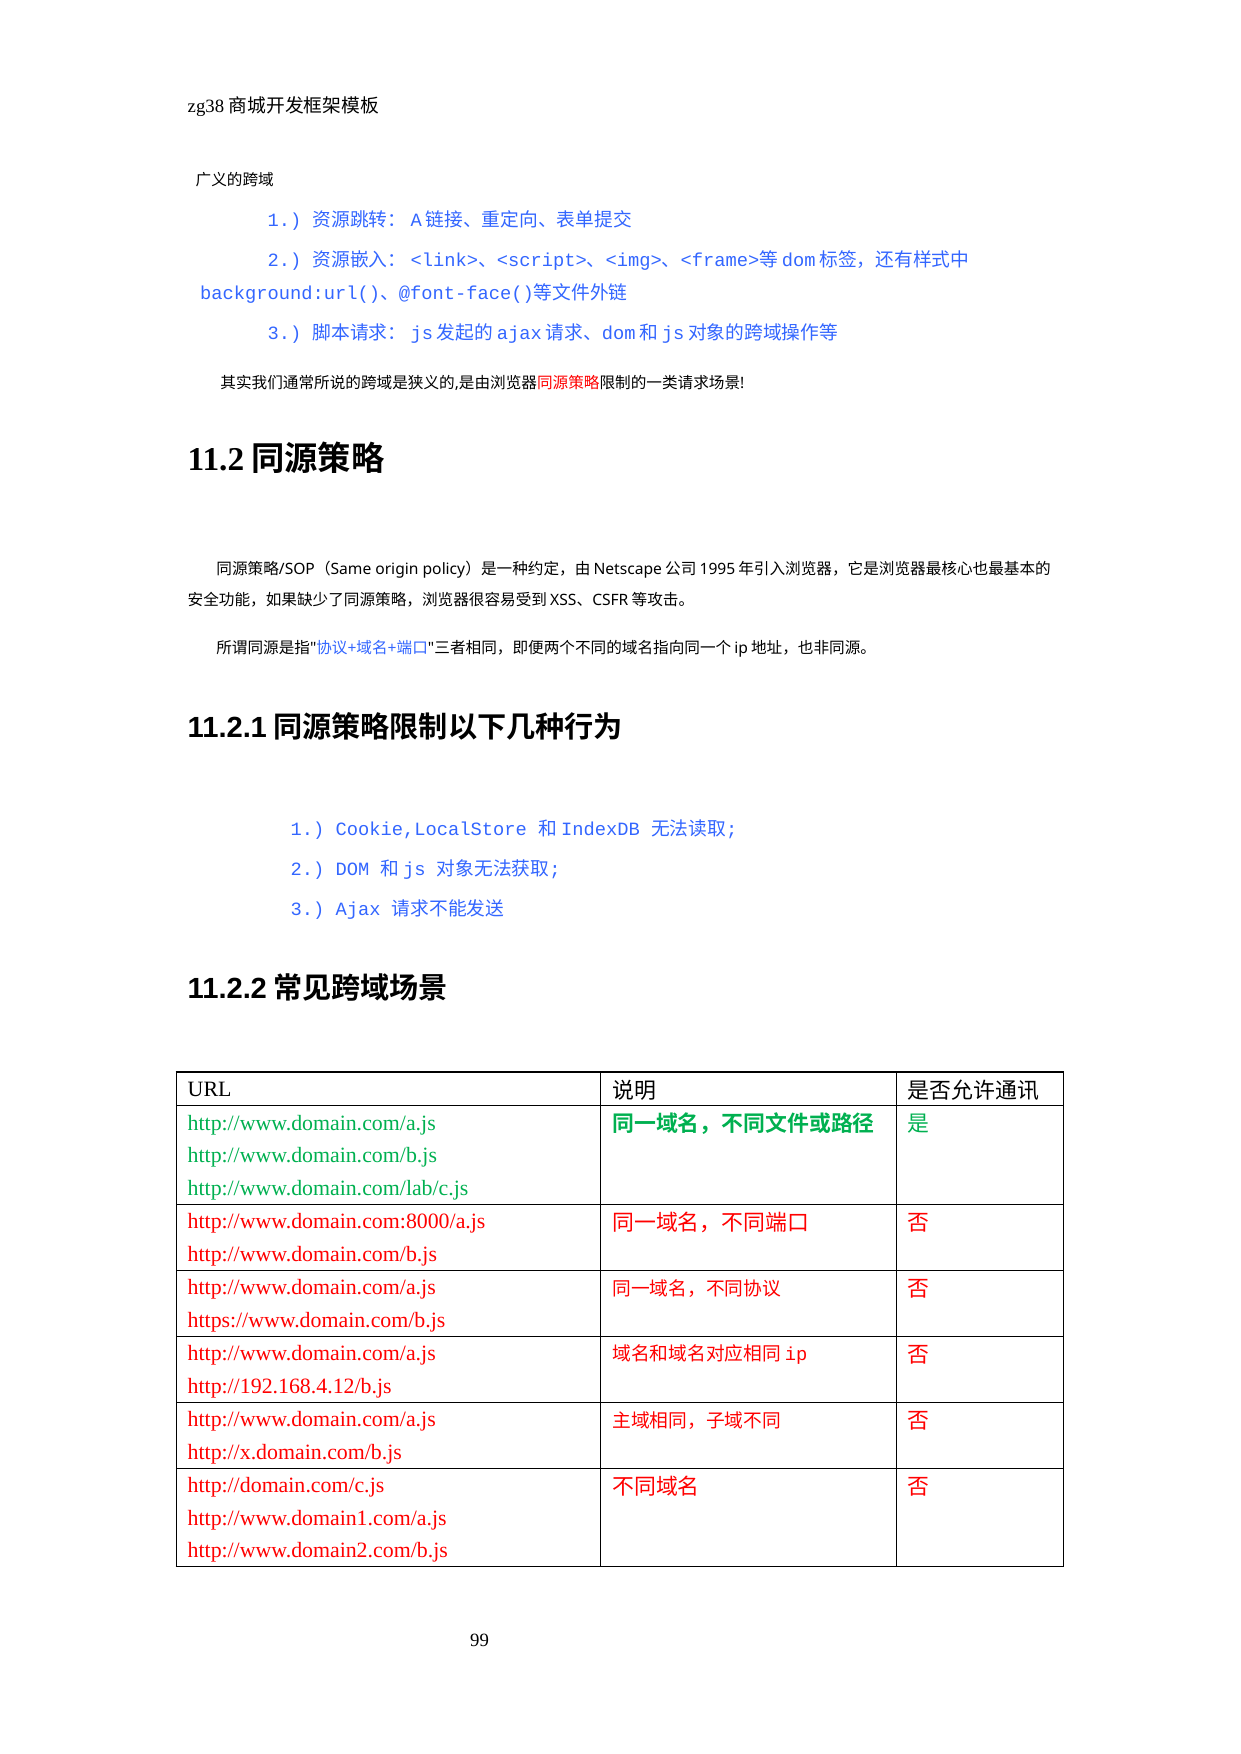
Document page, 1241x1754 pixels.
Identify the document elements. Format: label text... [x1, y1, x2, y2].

subtitle 11.2.2常见跨域场景 [187, 953, 1053, 1018]
table_header URL [177, 1073, 600, 1105]
text 所谓同源是指"协议+域名+端口"三者相同，即便两个不同的域名指向同一个ip地址，也非同源。 [187, 631, 1053, 663]
table_cell 同一域名，不同端口 [601, 1205, 896, 1269]
subtitle 11.2.1同源策略限制以下几种行为 [187, 692, 1053, 757]
table_cell http://www.domain.com/a.js http://x.domain.com/b.js [177, 1403, 600, 1468]
text 3.) 脚本请求： js发起的ajax请求、dom和js对象的跨域操作等 [200, 315, 1040, 348]
text 同源策略/SOP（Same origin policy）是一种约定，由Netscape公司1995年引入浏览器，它是浏览器最核心也最基本的安全功能，如果缺少了同源策略，浏览器很容易受到XSS、CSFR等攻击。 [187, 550, 1053, 615]
table_cell 否 [897, 1271, 1063, 1336]
text 1.) Cookie,LocalStore 和 IndexDB 无法读取; [200, 811, 1040, 843]
table_cell http://domain.com/c.js http://www.domain1.com/a.js http://www.domain2.com/b.js [177, 1469, 600, 1566]
text 1.) 资源跳转： A链接、重定向、表单提交 [200, 202, 1040, 235]
text 2.) 资源嵌入： <link>、<script>、<img>、<frame>等dom标签，还有样式中background:url()、@font-face()等文件外链 [200, 243, 1040, 308]
table_cell 同一域名，不同协议 [601, 1271, 896, 1336]
table_cell 否 [897, 1469, 1063, 1566]
subtitle 11.2同源策略 [187, 423, 1053, 488]
table_cell http://www.domain.com/a.js http://www.domain.com/b.js http://www.domain.com/lab/c.js [177, 1106, 600, 1203]
table_cell http://www.domain.com/a.js http://192.168.4.12/b.js [177, 1337, 600, 1402]
table_cell 主域相同，子域不同 [601, 1403, 896, 1468]
table_cell 不同域名 [601, 1469, 896, 1566]
table_cell 否 [897, 1403, 1063, 1468]
text 其实我们通常所说的跨域是狭义的,是由浏览器同源策略限制的一类请求场景! [187, 363, 1053, 396]
table_cell http://www.domain.com:8000/a.js http://www.domain.com/b.js [177, 1205, 600, 1269]
table_cell 域名和域名对应相同ip [601, 1337, 896, 1402]
table_cell 否 [897, 1205, 1063, 1269]
table_cell 是 [897, 1106, 1063, 1203]
table_header 说明 [601, 1073, 896, 1105]
table_cell http://www.domain.com/a.js https://www.domain.com/b.js [177, 1271, 600, 1336]
text 3.) Ajax 请求不能发送 [200, 891, 1040, 924]
table_cell 否 [897, 1337, 1063, 1402]
text 广义的跨域 [187, 162, 1053, 194]
table_header 是否允许通讯 [897, 1073, 1063, 1105]
text 2.) DOM 和js 对象无法获取; [200, 851, 1040, 883]
table_cell 同一域名，不同文件或路径 [601, 1106, 896, 1203]
